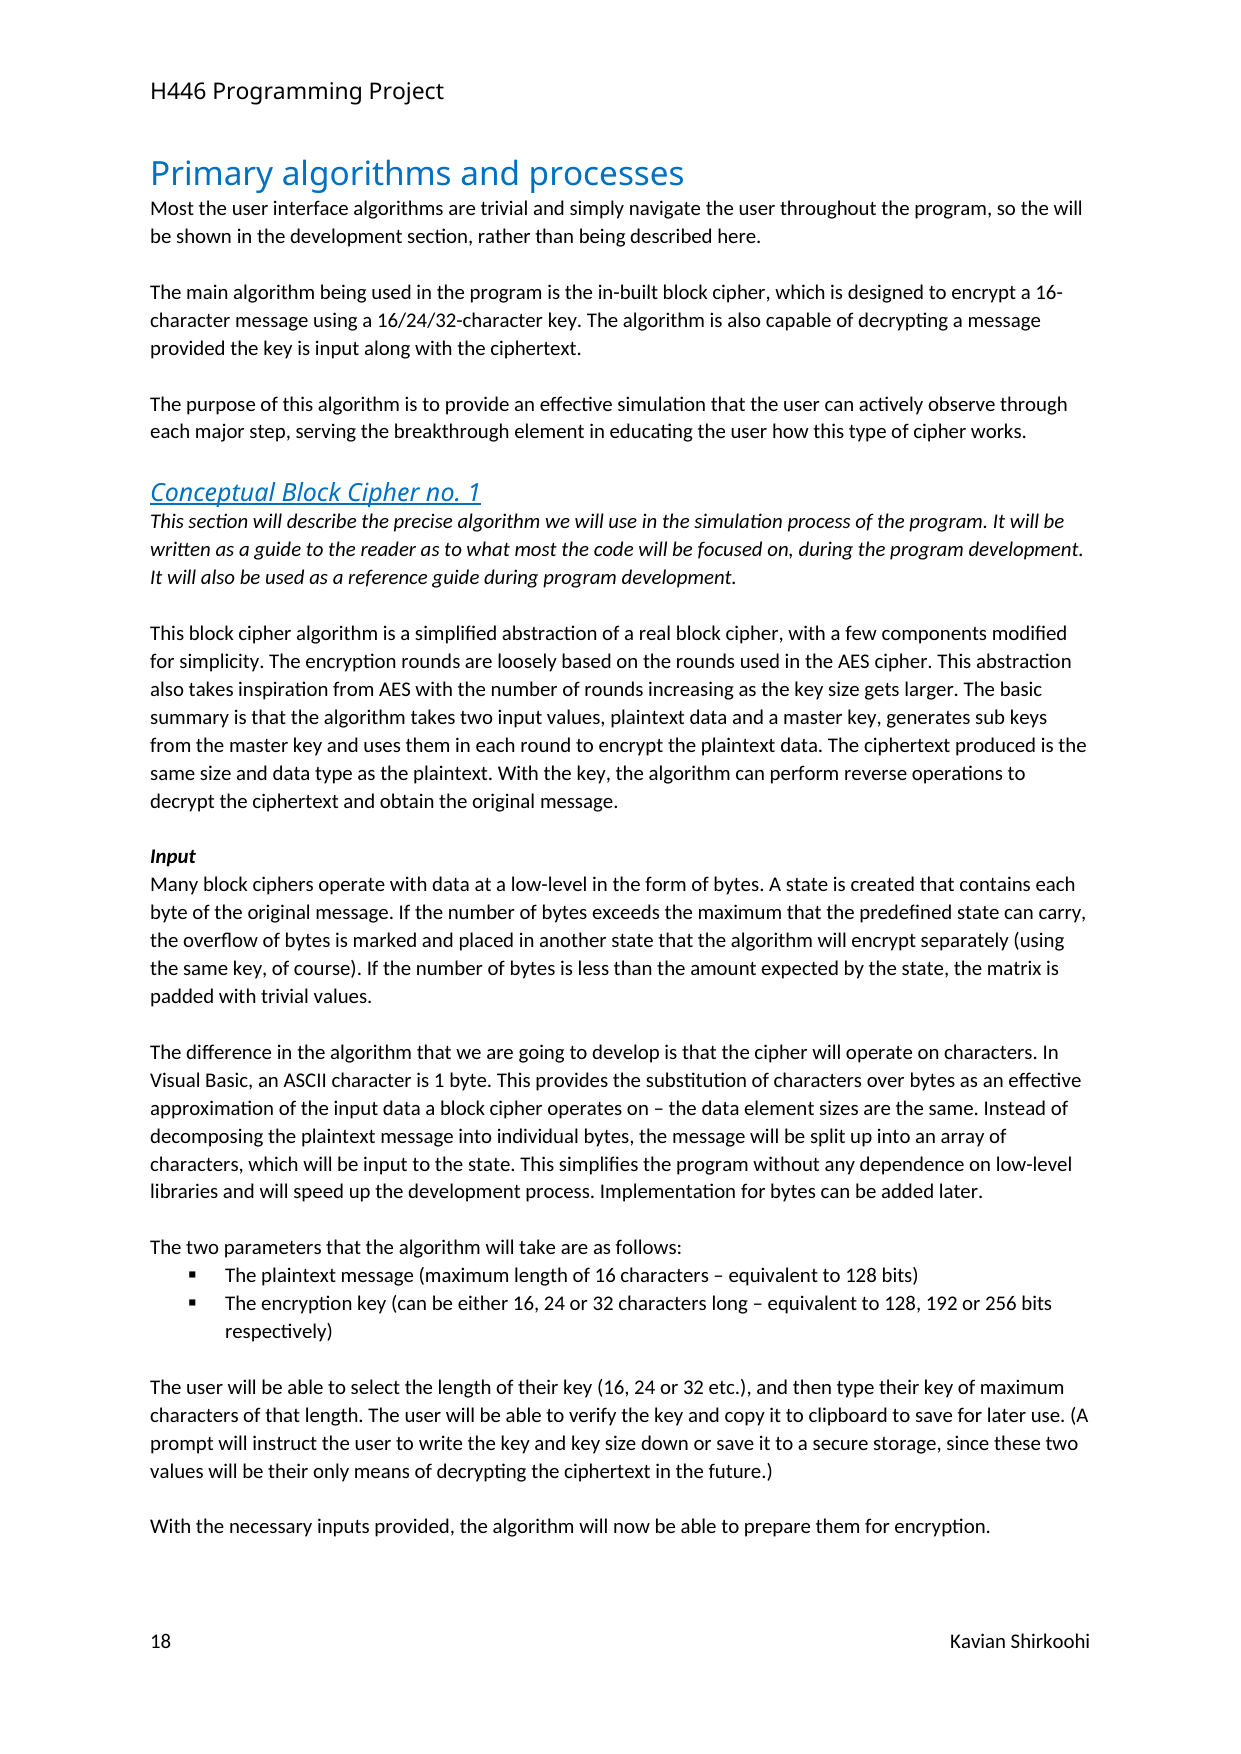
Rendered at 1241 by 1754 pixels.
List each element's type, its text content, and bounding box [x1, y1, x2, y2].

list The encryption key (can be either 16, 24 or 32 characters long – equivalent to 128, 192 or 256 bits respectively) [187, 1290, 1090, 1344]
text The user will be able to select the length of their key (16, 24 or 32 etc.), and then type their key of maximum characters of that length. The user will be able to verify the key and copy it to clipboard to save for later use. (A prompt will instruct the user to write the key and key size down or save it to a secure storage, since these two values will be their only means of decrypting the ciphertext in the future.) [150, 1374, 1090, 1483]
text Input [150, 844, 1090, 869]
text Many block ciphers operate with data at a low-level in the form of bytes. A state is created that contains each byte of the original message. If the number of bytes exceeds the maximum that the predefined state can carry, the overflow of bytes is marked and placed in another state that the algorithm will encrypt separately (using the same key, of course). If the number of bytes is less than the amount expected by the state, the matrix is padded with trivial values. [150, 872, 1090, 1009]
text The main algorithm being used in the program is the in-built block cipher, which is designed to encrypt a 16-character message using a 16/24/32-character key. The algorithm is also capable of decrypting a message provided the key is input along with the ciphertext. [150, 279, 1090, 360]
subtitle Primary algorithms and processes [150, 150, 1090, 195]
subtitle Conceptual Block Cipher no. 1 [150, 474, 1090, 509]
text The difference in the algorithm that we are going to develop is that the cipher will operate on characters. In Visual Basic, an ASCII character is 1 byte. This provides the substitution of characters over bytes as an effective approximation of the input data a block cipher operates on – the data element sizes are the same. Instead of decomposing the plaintext message into individual bytes, the message will be split up into an array of characters, which will be input to the state. This simplifies the program without any dependence on low-level libraries and will speed up the development process. Implementation for bytes can be added later. [150, 1039, 1090, 1204]
text The two parameters that the algorithm will take are as follows: [150, 1234, 1090, 1260]
text With the necessary inputs provided, the algorithm will now be able to prepare them for encryption. [150, 1514, 1090, 1539]
text Most the user interface algorithms are trivial and simply navigate the user throughout the program, so the will be shown in the development section, rather than being described here. [150, 195, 1090, 249]
text This block cipher algorithm is a simplified abstraction of a real block cipher, with a few components modified for simplicity. The encryption rounds are loosely based on the rounds used in the AES cipher. This abstraction also takes inspiration from AES with the number of rounds increasing as the key size gets larger. The basic summary is that the algorithm takes two input values, plaintext data and a master key, generates sub keys from the master key and uses them in each round to encrypt the plaintext data. The ciphertext produced is the same size and data type as the plaintext. With the key, the algorithm can perform reverse operations to decrypt the ciphertext and obtain the original message. [150, 620, 1090, 813]
list The plaintext message (maximum length of 16 characters – equivalent to 128 bits) [187, 1262, 1090, 1288]
text This section will describe the precise algorithm we will use in the simulation process of the program. It will be written as a guide to the reader as to what most the code will be focused on, during the program development. It will also be used as a reference guide during program development. [150, 509, 1090, 590]
text The purpose of this algorithm is to provide an effective simulation that the user can actively observe through each major step, serving the breakthrough element in educating the user how this type of cipher works. [150, 391, 1090, 444]
